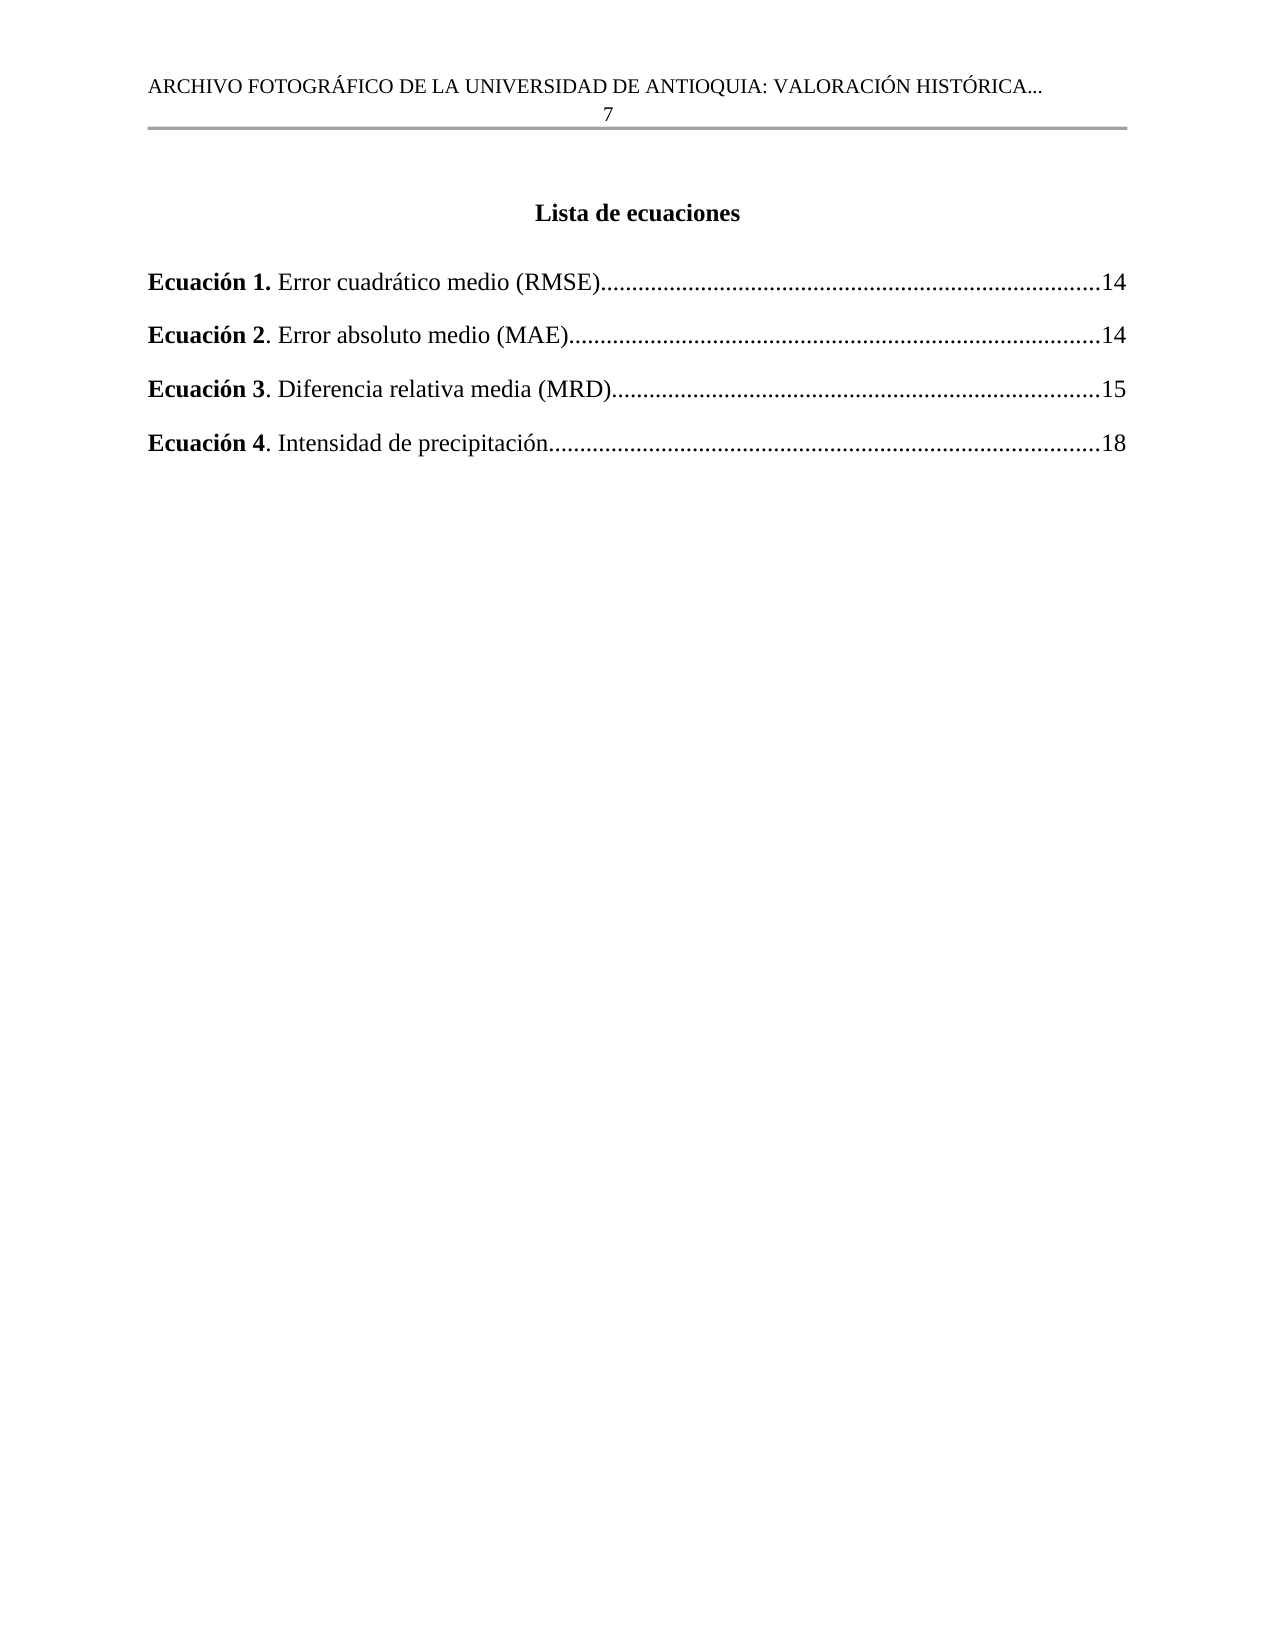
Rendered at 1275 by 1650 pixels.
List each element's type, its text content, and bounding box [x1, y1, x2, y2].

text Ecuación 1. Error cuadrático medio (RMSE). 14 [148, 267, 1127, 295]
text Lista de ecuaciones [148, 198, 1127, 227]
text Ecuación 3. Diferencia relativa media (MRD) 15 [148, 374, 1127, 403]
text Ecuación 2. Error absoluto medio (MAE) 14 [148, 320, 1127, 349]
text Ecuación 4. Intensidad de precipitación. 18 [148, 428, 1127, 457]
